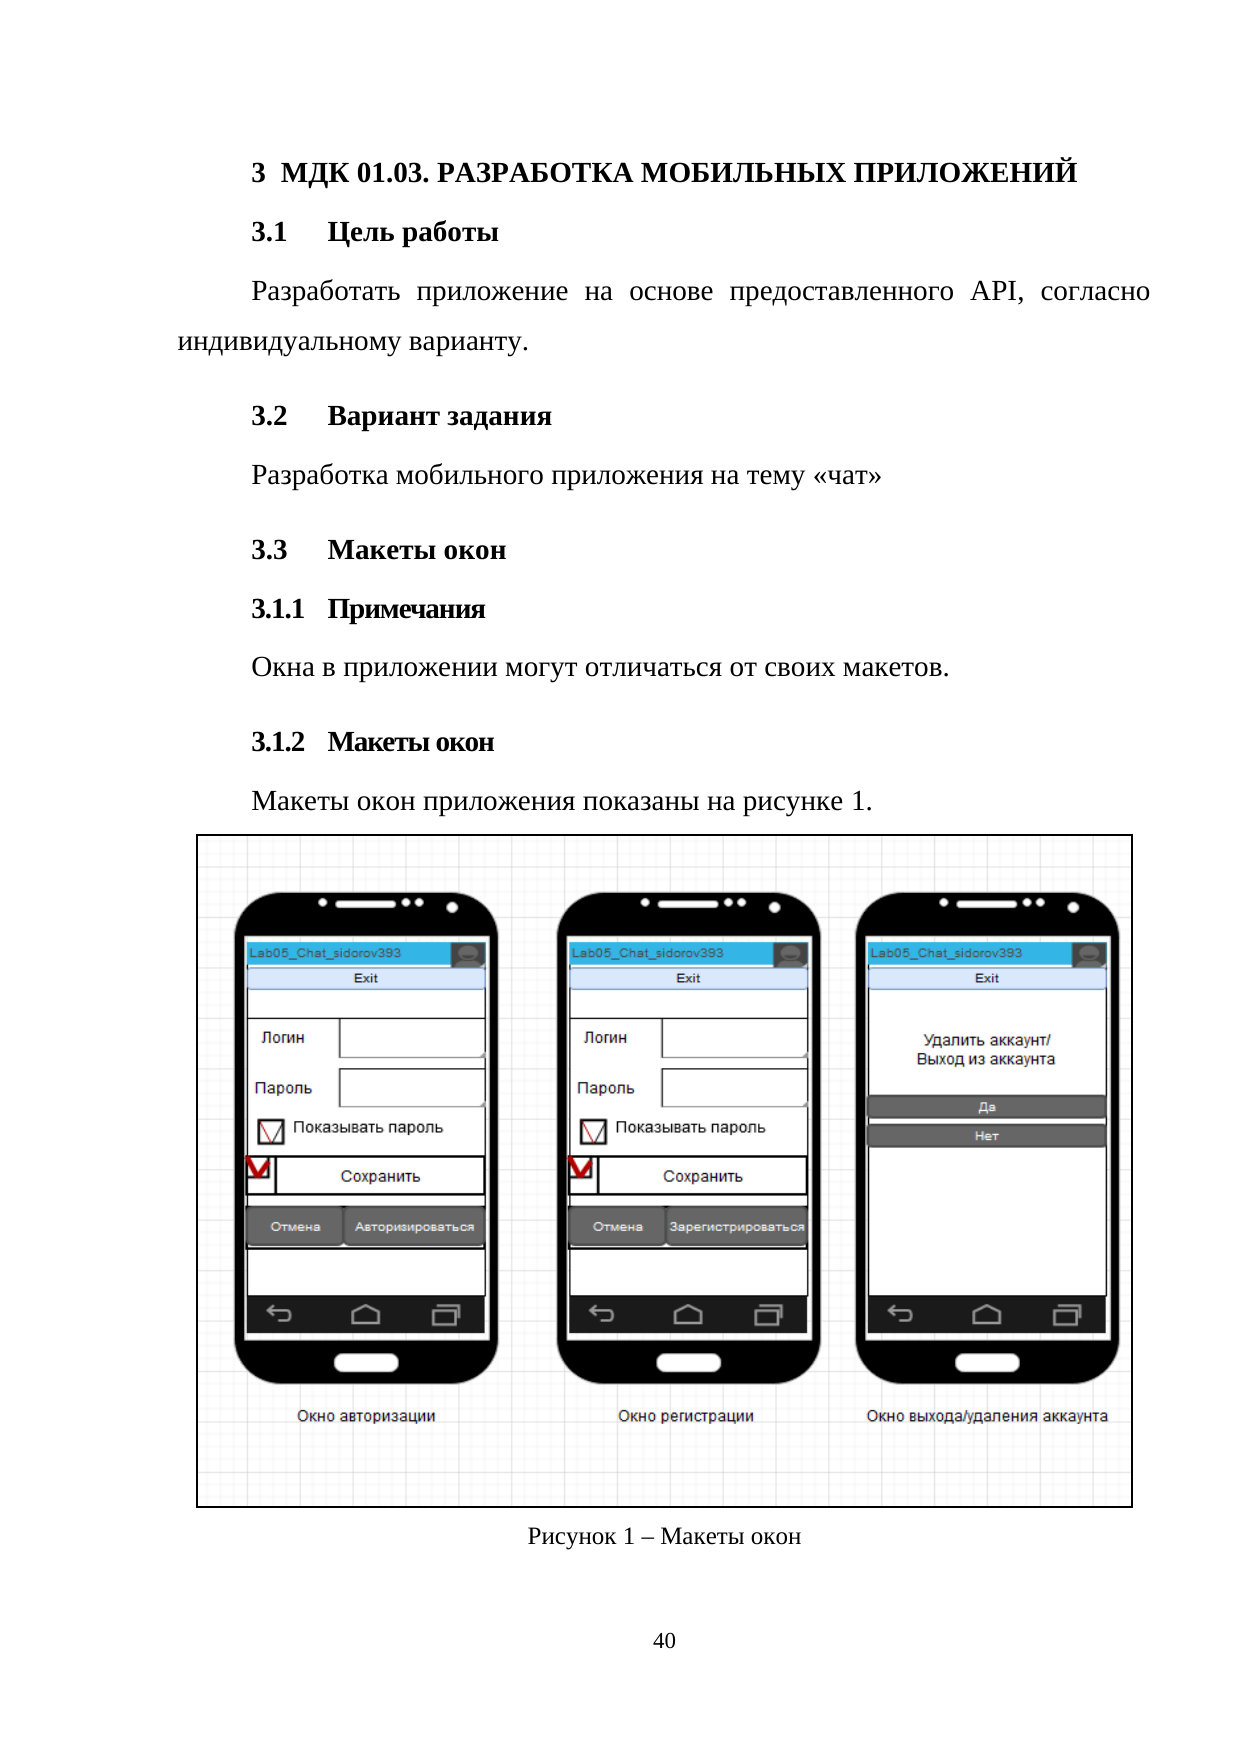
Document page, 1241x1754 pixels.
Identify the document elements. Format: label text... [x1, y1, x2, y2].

picture [198, 836, 1131, 1506]
text Разработать приложение на основе предоставленного API, согласно индивидуальному варианту. [177, 273, 1152, 357]
text Рисунок 1 – Макеты окон [177, 1521, 1152, 1550]
subtitle Макеты окон [177, 532, 1152, 566]
subtitle Цель работы [177, 214, 1152, 248]
subtitle МДК 01.03. Разработка мобильных приложений [177, 156, 1152, 189]
text Макеты окон приложения показаны на рисунке 1. [177, 783, 1152, 817]
title 3.1.2 Макеты окон [177, 724, 1152, 758]
title 3.1.1 Примечания [177, 591, 1152, 624]
text Окна в приложении могут отличаться от своих макетов. [177, 649, 1152, 683]
text Разработка мобильного приложения на тему «чат» [177, 457, 1152, 490]
subtitle Вариант задания [177, 398, 1152, 432]
